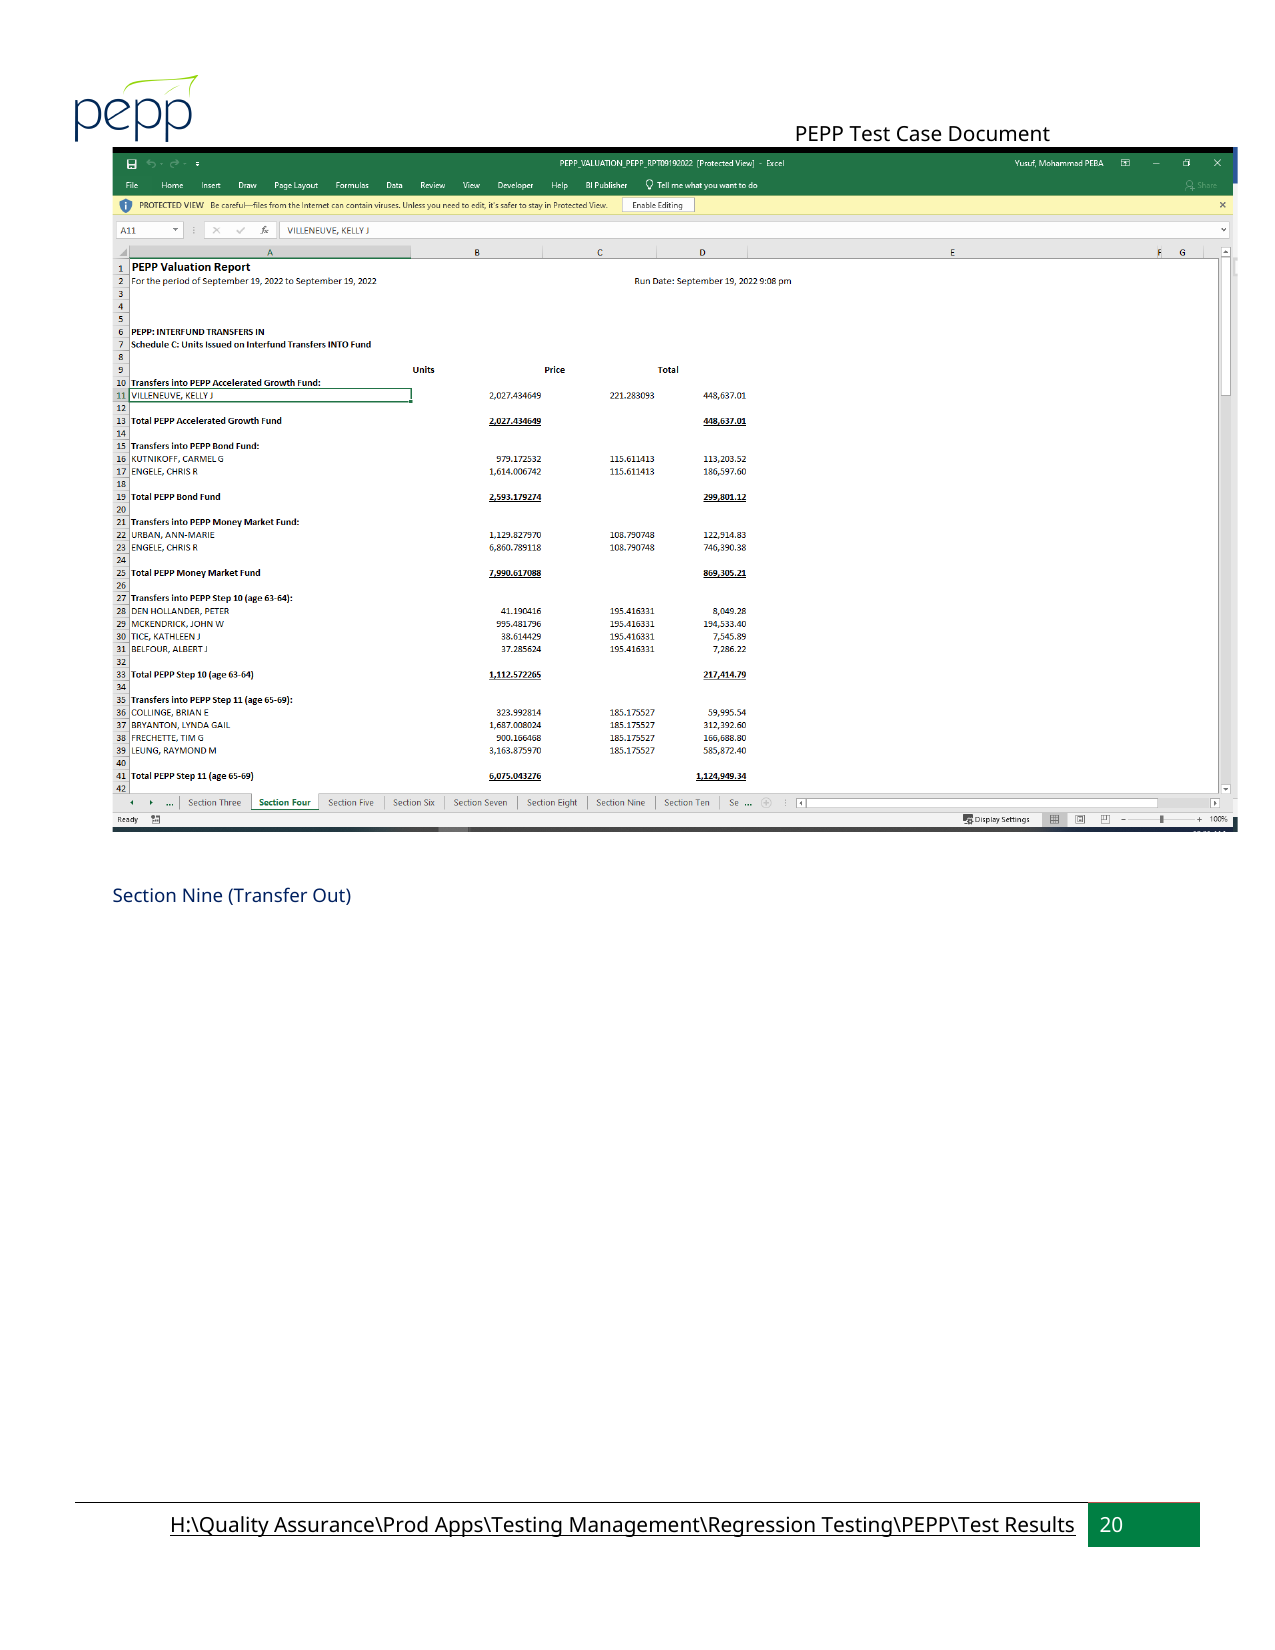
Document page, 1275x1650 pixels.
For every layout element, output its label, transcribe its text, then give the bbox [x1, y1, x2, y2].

picture [75, 75, 199, 142]
picture [112, 147, 1238, 832]
text Section Nine (Transfer Out) [112, 882, 1200, 908]
